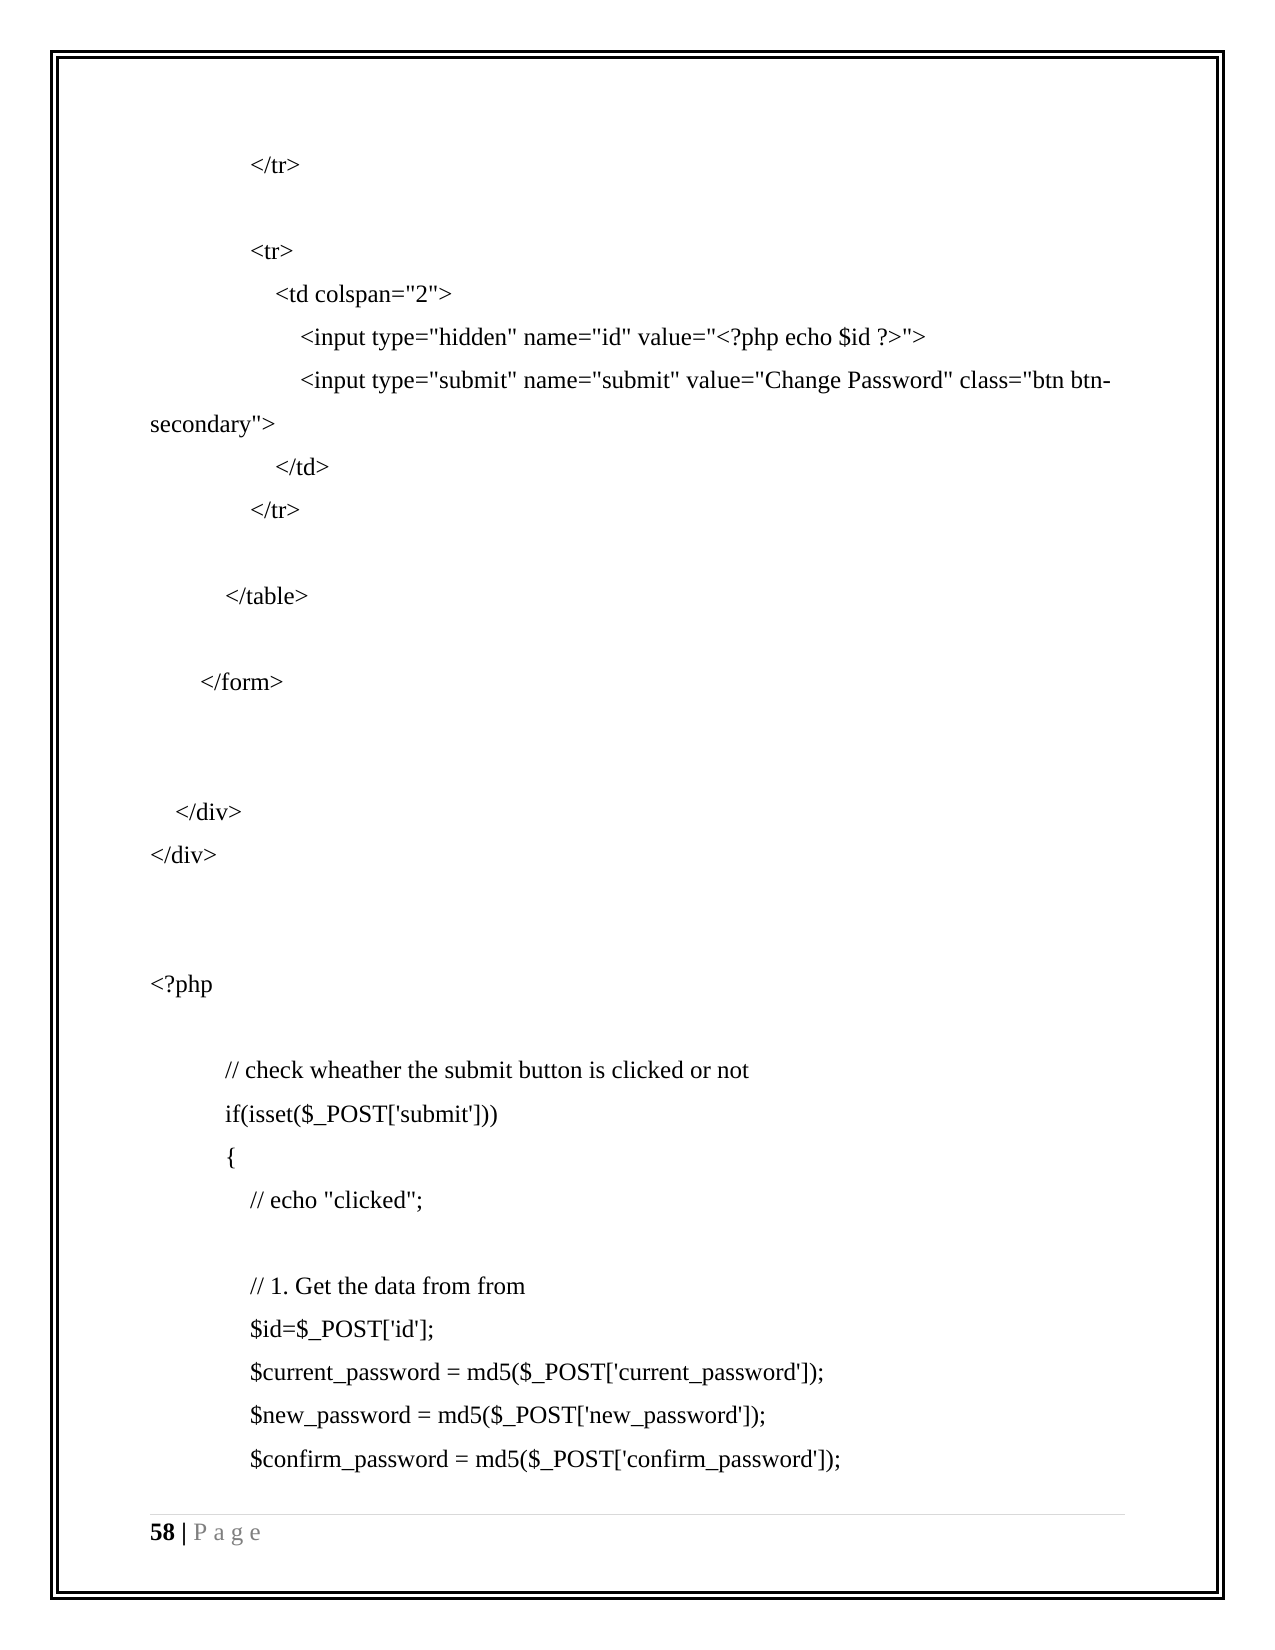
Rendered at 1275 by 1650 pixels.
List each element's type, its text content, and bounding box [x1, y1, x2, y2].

text </form> [150, 667, 1125, 696]
text </div> [150, 840, 1125, 869]
text $id=$_POST['id']; [150, 1314, 1125, 1343]
text <tr> [150, 236, 1125, 265]
text { [150, 1142, 1125, 1171]
text $confirm_password = md5($_POST['confirm_password']); [150, 1444, 1125, 1472]
text <?php [150, 969, 1125, 998]
text </div> [150, 797, 1125, 826]
text if(isset($_POST['submit'])) [150, 1099, 1125, 1127]
text <input type="submit" name="submit" value="Change Password" class="btn btn-secondary"> [150, 366, 1125, 437]
text $new_password = md5($_POST['new_password']); [150, 1401, 1125, 1429]
text // echo "clicked"; [150, 1185, 1125, 1214]
text </table> [150, 581, 1125, 610]
text </td> [150, 452, 1125, 481]
text <td colspan="2"> [150, 279, 1125, 308]
text <input type="hidden" name="id" value="<?php echo $id ?>"> [150, 322, 1125, 351]
text $current_password = md5($_POST['current_password']); [150, 1357, 1125, 1386]
text </tr> [150, 495, 1125, 524]
text // check wheather the submit button is clicked or not [150, 1056, 1125, 1084]
text // 1. Get the data from from [150, 1271, 1125, 1300]
text </tr> [150, 150, 1125, 179]
